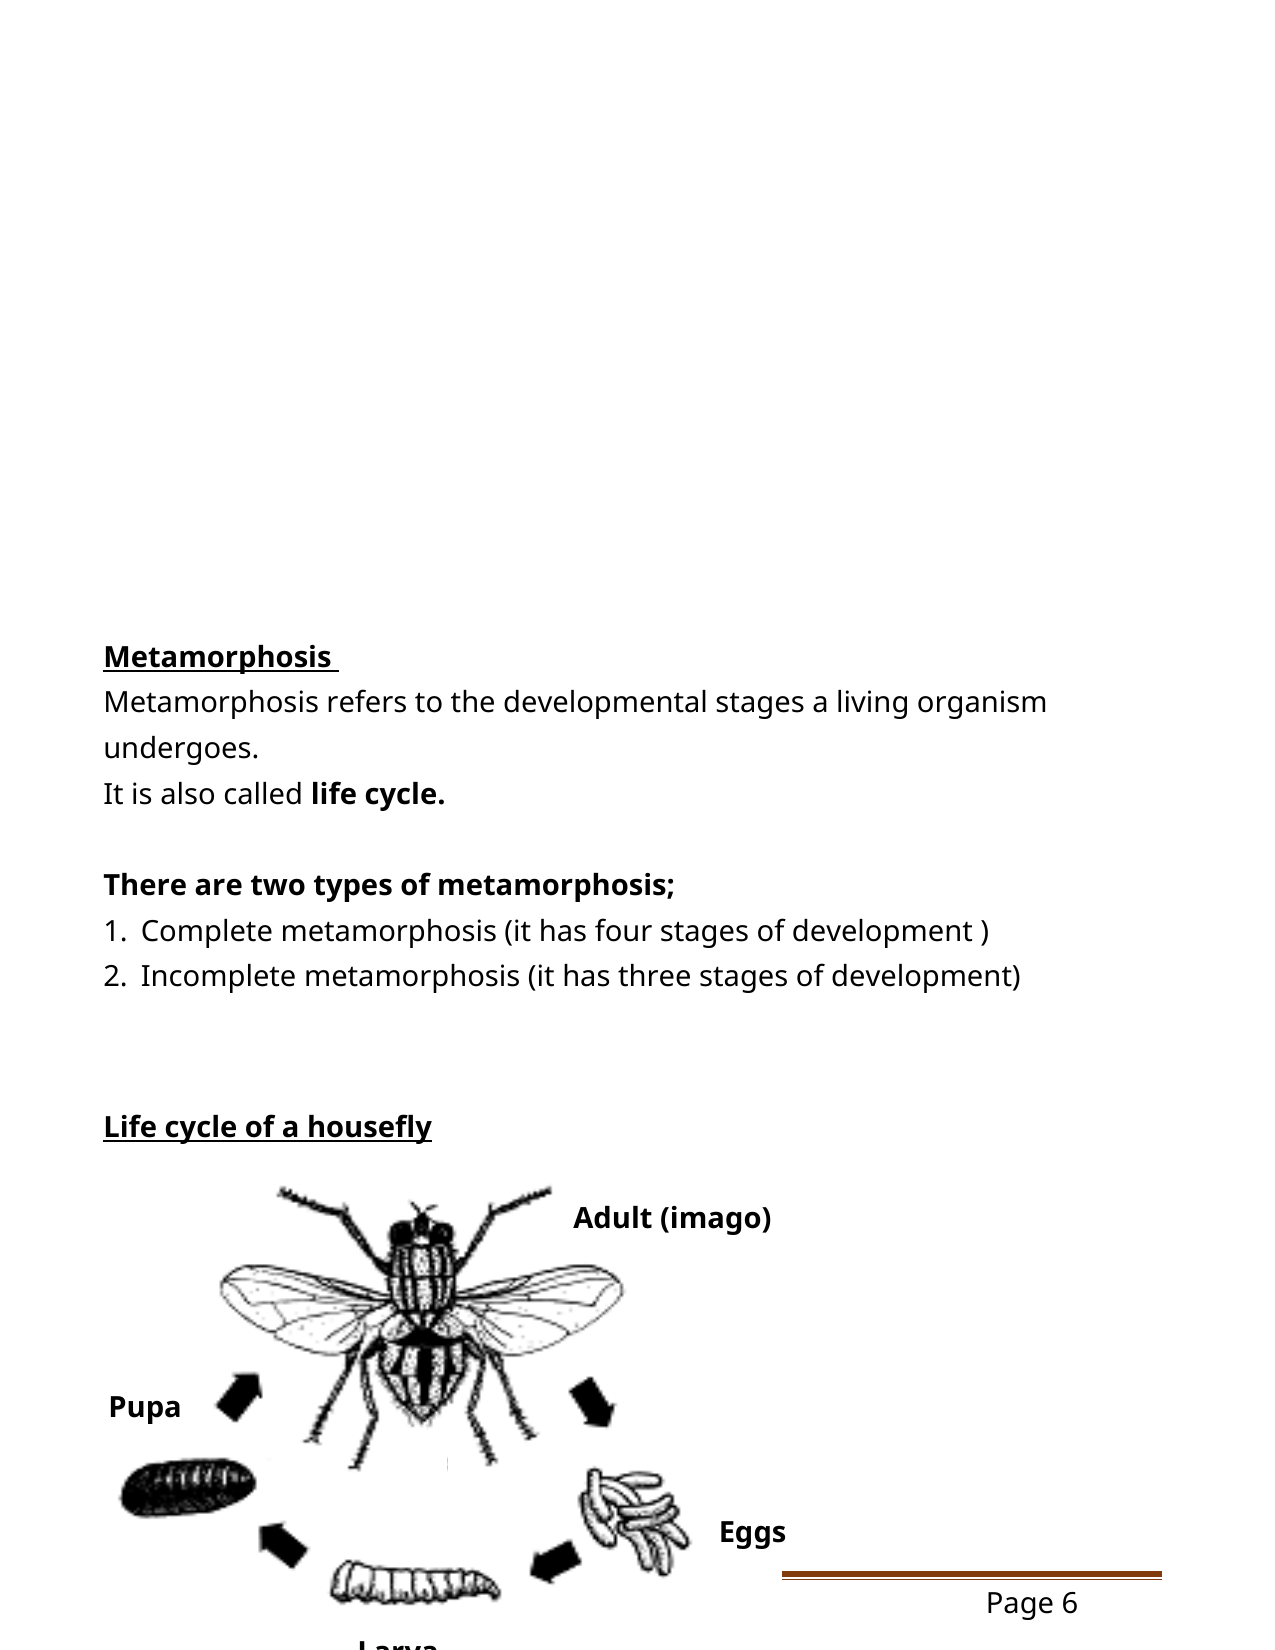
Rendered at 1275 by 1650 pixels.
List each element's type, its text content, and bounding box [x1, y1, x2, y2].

text Metamorphosis refers to the developmental stages a living organism undergoes. [103, 682, 1162, 767]
text There are two types of metamorphosis; [103, 864, 1162, 904]
list Incomplete metamorphosis (it has three stages of development) [103, 956, 1162, 995]
text It is also called life cycle. [103, 773, 1162, 813]
text Metamorphosis [103, 636, 1162, 676]
picture [84, 1169, 782, 1650]
text Life cycle of a housefly [103, 1106, 1162, 1146]
list Complete metamorphosis (it has four stages of development ) [103, 910, 1162, 949]
